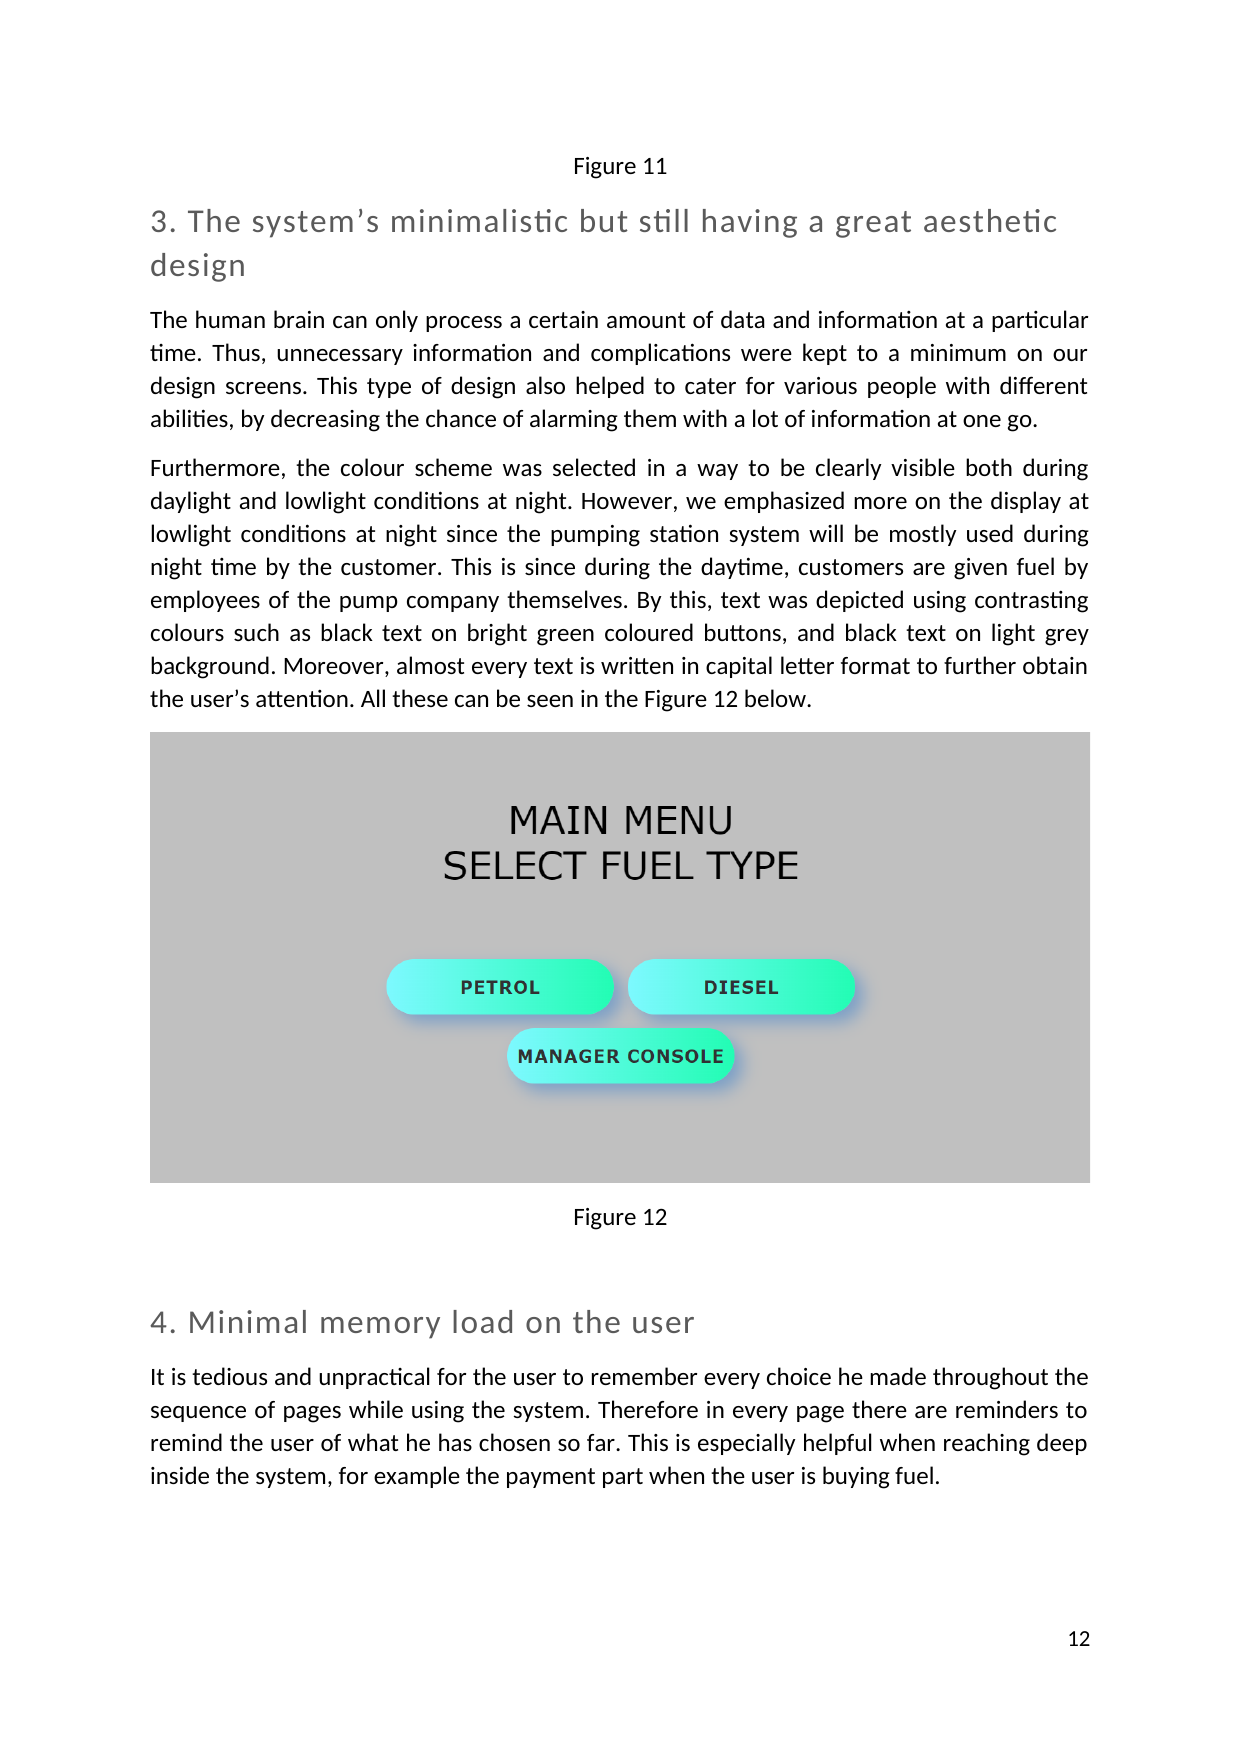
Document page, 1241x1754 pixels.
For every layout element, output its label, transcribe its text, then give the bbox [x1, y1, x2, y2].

subtitle 3. The system’s minimalistic but still having a great aesthetic design [150, 199, 1090, 284]
subtitle 4. Minimal memory load on the user [150, 1301, 1090, 1341]
text Furthermore, the colour scheme was selected in a way to be clearly visible both during daylight and lowlight conditions at night. However, we emphasized more on the display at lowlight conditions at night since the pumping station system will be mostly used during night time by the customer. This is since during the daytime, customers are given fuel by employees of the pump company themselves. By this, text was depicted using contrasting colours such as black text on bright green coloured buttons, and black text on light grey background. Moreover, almost every text is written in capital letter format to further obtain the user’s attention. All these can be seen in the Figure 12 below. [150, 452, 1090, 713]
text The human brain can only process a certain amount of data and information at a particular time. Thus, unnecessary information and complications were kept to a minimum on our design screens. This type of design also helped to cater for various people with different abilities, by decreasing the chance of alarming them with a lot of information at one go. [150, 304, 1090, 433]
text Figure 12 [150, 1201, 1090, 1232]
text Figure 11 [150, 150, 1090, 181]
picture [150, 732, 1091, 1183]
text It is tedious and unpractical for the user to remember every choice he made throughout the sequence of pages while using the system. Therefore in every page there are reminders to remind the user of what he has chosen so far. This is especially helpful when reaching deep inside the system, for example the payment part when the user is buying fuel. [150, 1361, 1090, 1491]
